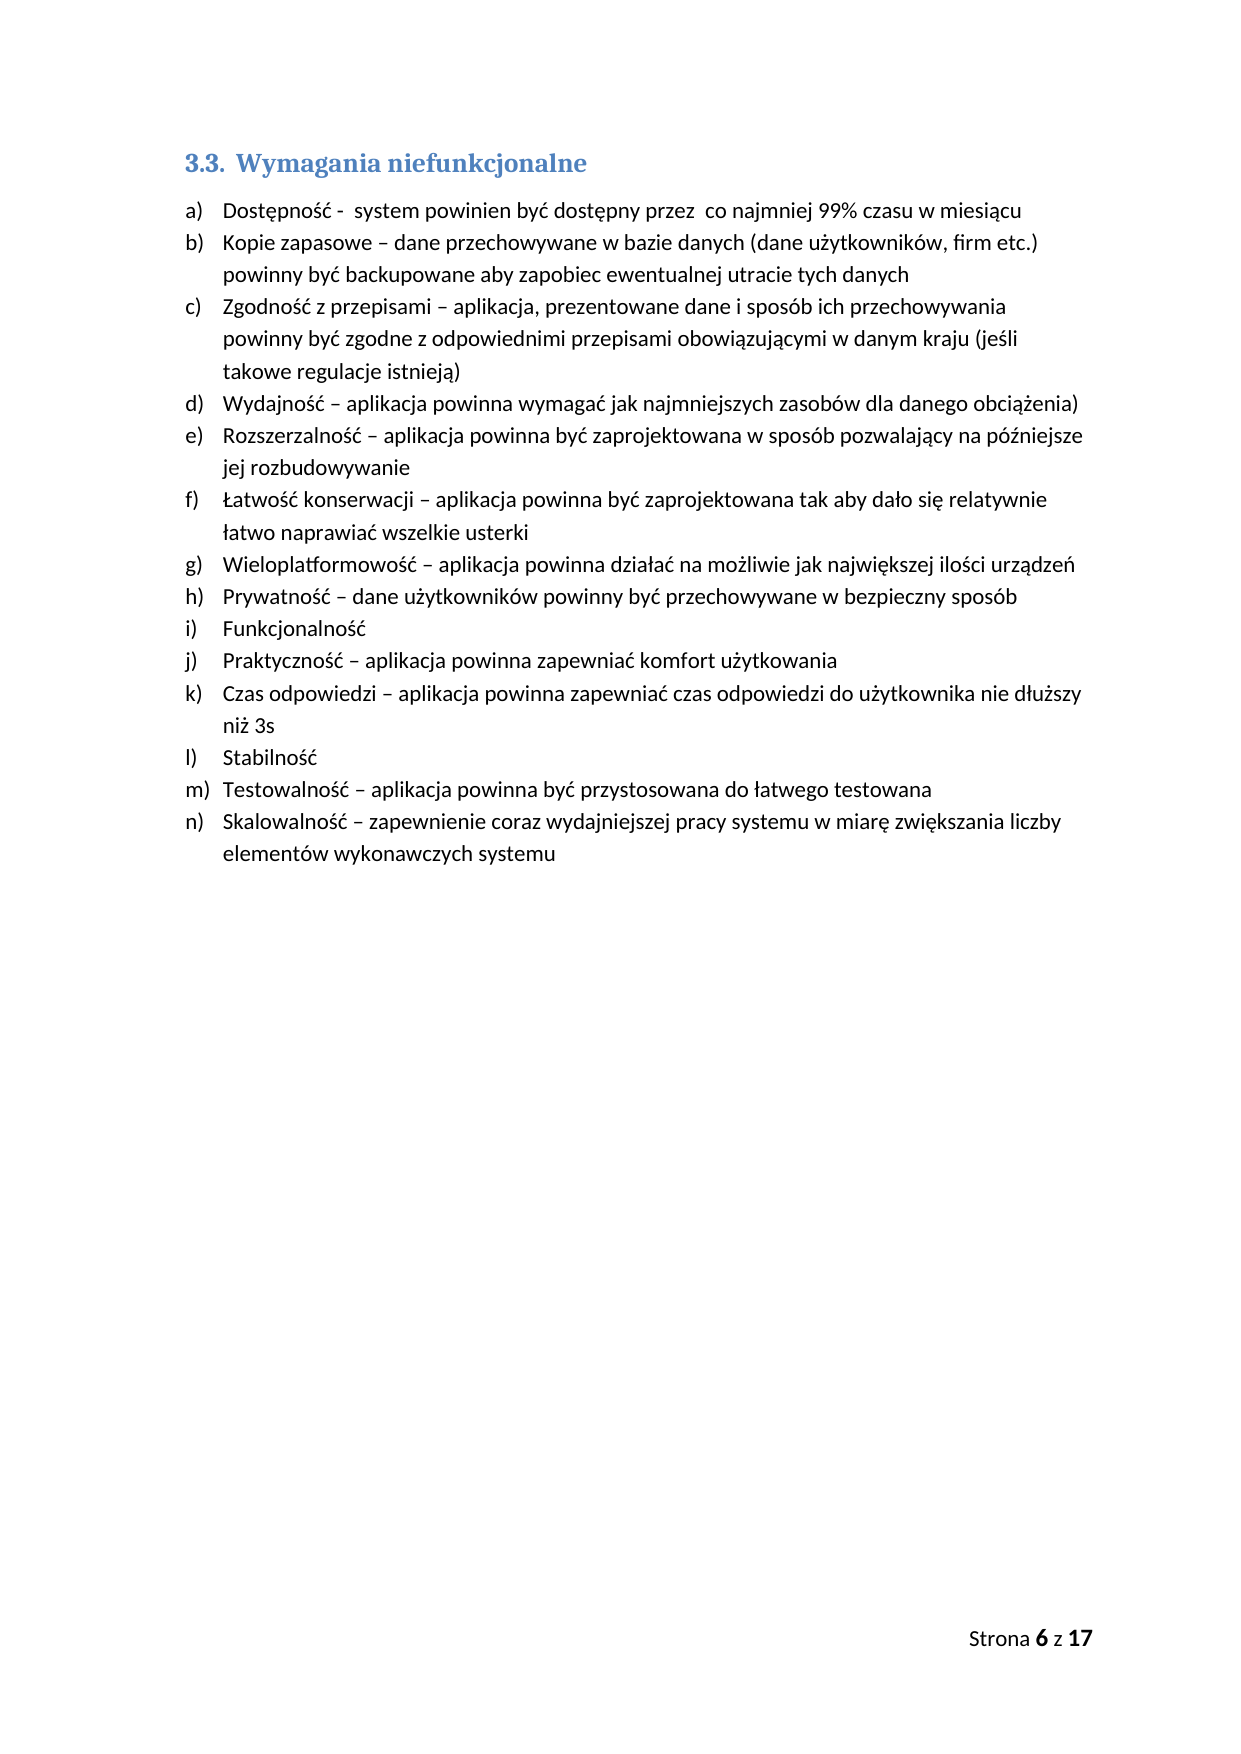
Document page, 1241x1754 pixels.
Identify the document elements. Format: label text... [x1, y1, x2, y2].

list Skalowalność – zapewnienie coraz wydajniejszej pracy systemu w miarę zwiększania liczby elementów wykonawczych systemu [185, 807, 1093, 868]
list Praktyczność – aplikacja powinna zapewniać komfort użytkowania [185, 646, 1093, 674]
subtitle Wymagania niefunkcjonalne [185, 148, 1093, 179]
list Kopie zapasowe – dane przechowywane w bazie danych (dane użytkowników, firm etc.) powinny być backupowane aby zapobiec ewentualnej utracie tych danych [185, 228, 1093, 288]
list Łatwość konserwacji – aplikacja powinna być zaprojektowana tak aby dało się relatywnie łatwo naprawiać wszelkie usterki [185, 486, 1093, 546]
list Wydajność – aplikacja powinna wymagać jak najmniejszych zasobów dla danego obciążenia) [185, 389, 1093, 417]
list Stabilność [185, 743, 1093, 771]
list Zgodność z przepisami – aplikacja, prezentowane dane i sposób ich przechowywania powinny być zgodne z odpowiednimi przepisami obowiązującymi w danym kraju (jeśli takowe regulacje istnieją) [185, 292, 1093, 385]
list Funkcjonalność [185, 614, 1093, 642]
list Prywatność – dane użytkowników powinny być przechowywane w bezpieczny sposób [185, 582, 1093, 610]
list Czas odpowiedzi – aplikacja powinna zapewniać czas odpowiedzi do użytkownika nie dłuższy niż 3s [185, 679, 1093, 739]
list Testowalność – aplikacja powinna być przystosowana do łatwego testowana [185, 775, 1093, 803]
list Dostępność - system powinien być dostępny przez co najmniej 99% czasu w miesiącu [185, 196, 1093, 224]
list Rozszerzalność – aplikacja powinna być zaprojektowana w sposób pozwalający na późniejsze jej rozbudowywanie [185, 421, 1093, 481]
list Wieloplatformowość – aplikacja powinna działać na możliwie jak największej ilości urządzeń [185, 550, 1093, 578]
